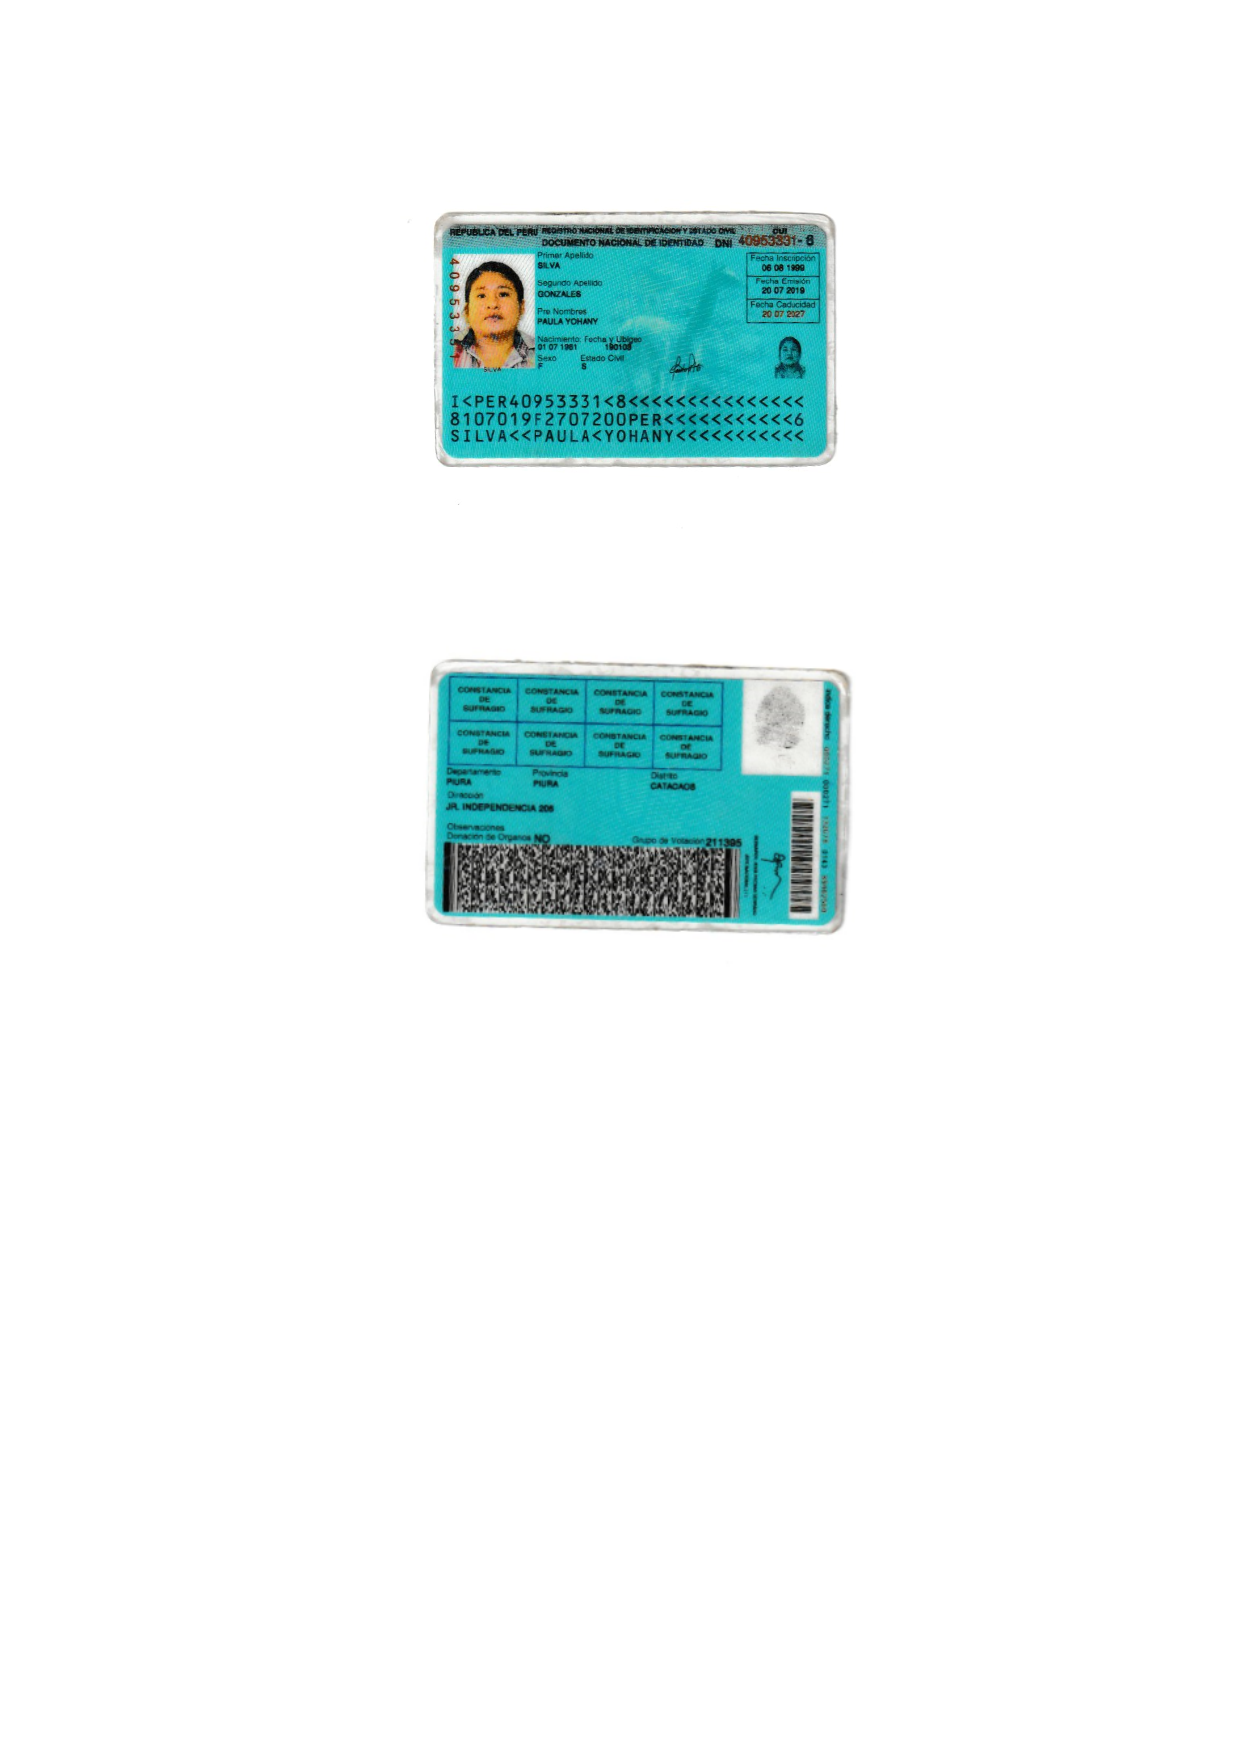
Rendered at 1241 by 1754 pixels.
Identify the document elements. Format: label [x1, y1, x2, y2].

picture [379, 584, 949, 1010]
picture [301, 151, 956, 557]
